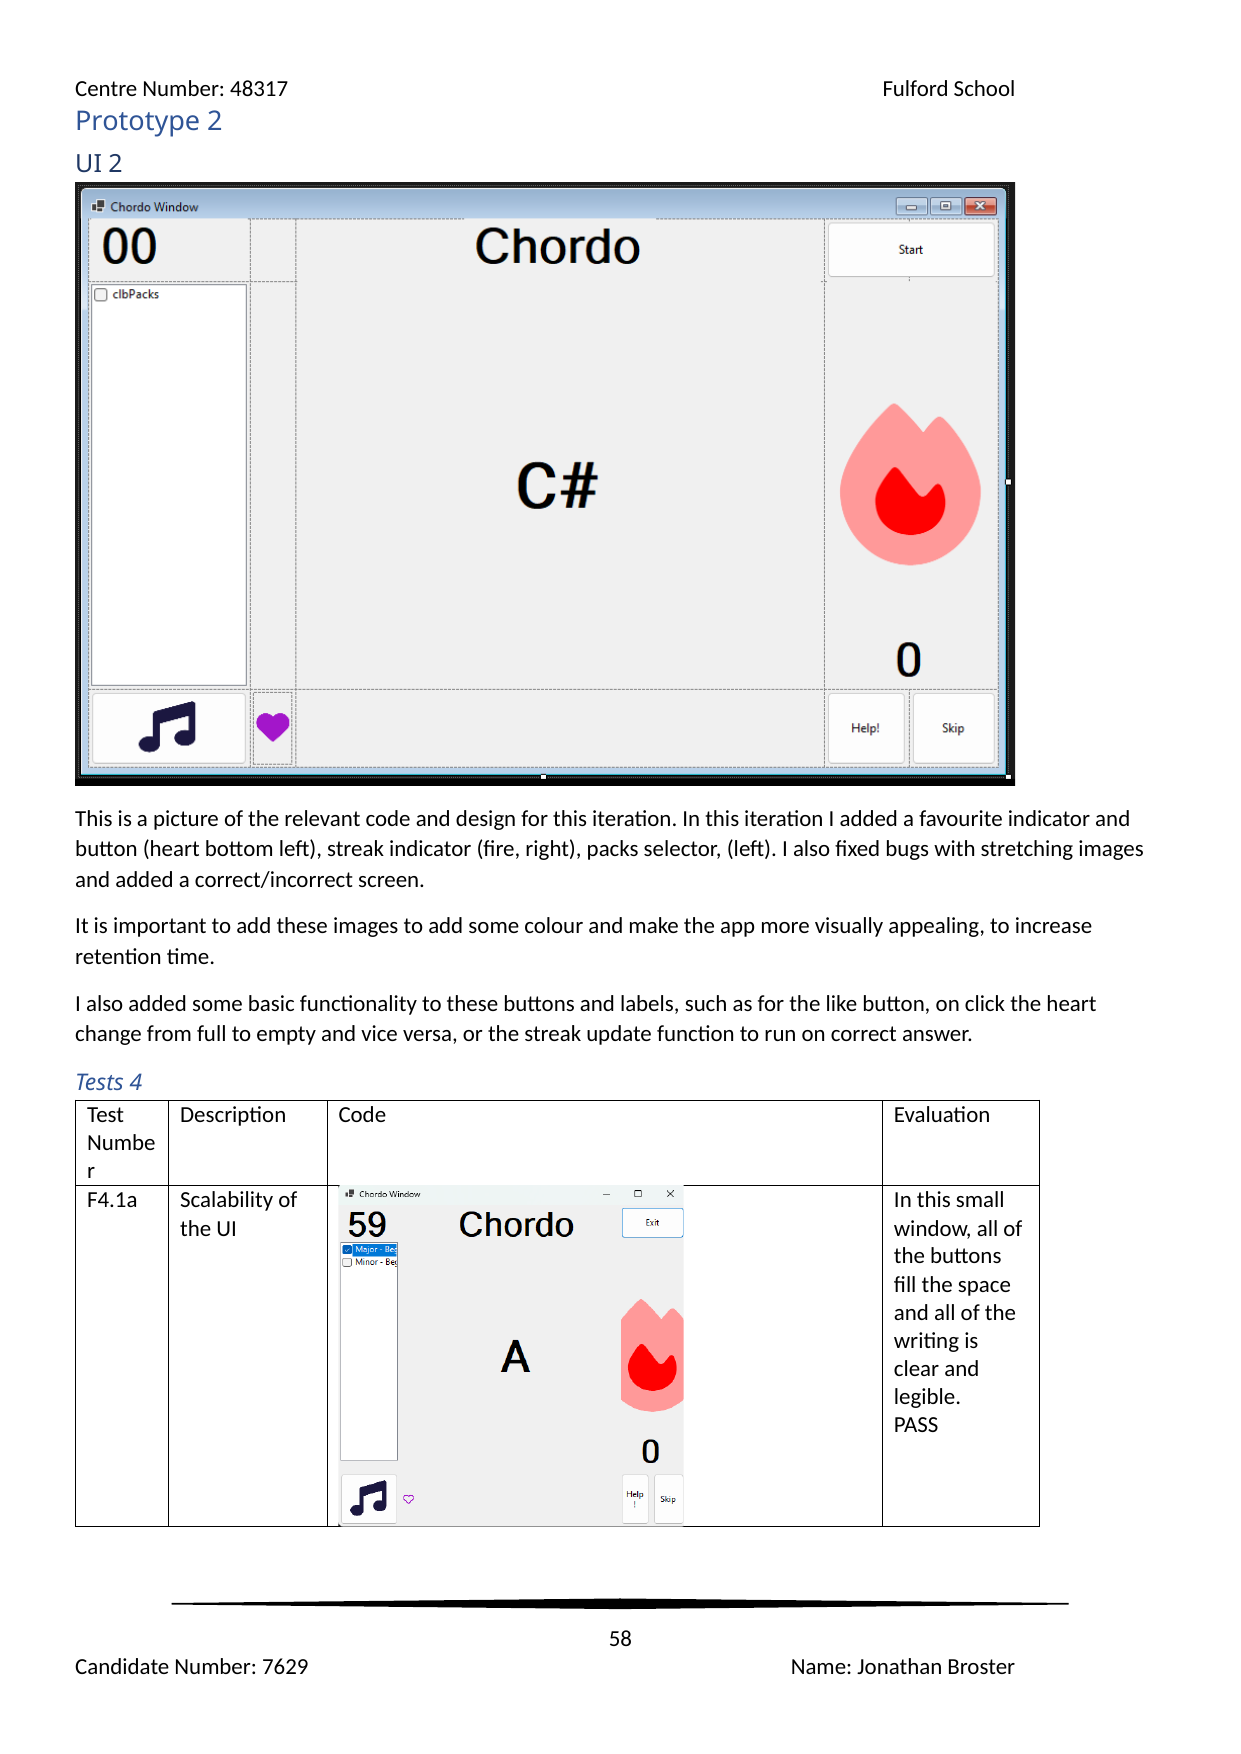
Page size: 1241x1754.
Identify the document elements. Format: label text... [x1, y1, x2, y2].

picture [75, 182, 1016, 786]
table_cell [328, 1186, 338, 1526]
table_header Description [169, 1101, 327, 1184]
table_cell F4.1a [76, 1186, 168, 1526]
text I also added some basic functionality to these buttons and labels, such as for the like button, on click the heart change from full to empty and vice versa, or the streak update function to run on correct answer. [75, 989, 1165, 1047]
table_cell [169, 1186, 327, 1526]
table_header Test Number [76, 1101, 168, 1184]
subtitle UI 2 [75, 146, 1165, 180]
picture [338, 1185, 684, 1527]
table_header Evaluation [883, 1101, 1039, 1184]
subtitle Tests 4 [75, 1066, 1165, 1097]
subtitle Prototype 2 [75, 102, 1165, 139]
table_cell [684, 1186, 882, 1526]
text This is a picture of the relevant code and design for this iteration. In this iteration I added a favourite indicator and button (heart bottom left), streak indicator (fire, right), packs selector, (left). I also fixed bugs with stretching images and added a correct/incorrect screen. [75, 804, 1165, 893]
table_cell In this small window, all of the buttons fill the space and all of the writing is clear and legible. PASS [883, 1186, 1039, 1526]
text It is important to add these images to add some colour and make the app more visually appealing, to increase retention time. [75, 912, 1165, 970]
table_header Code [328, 1101, 882, 1184]
